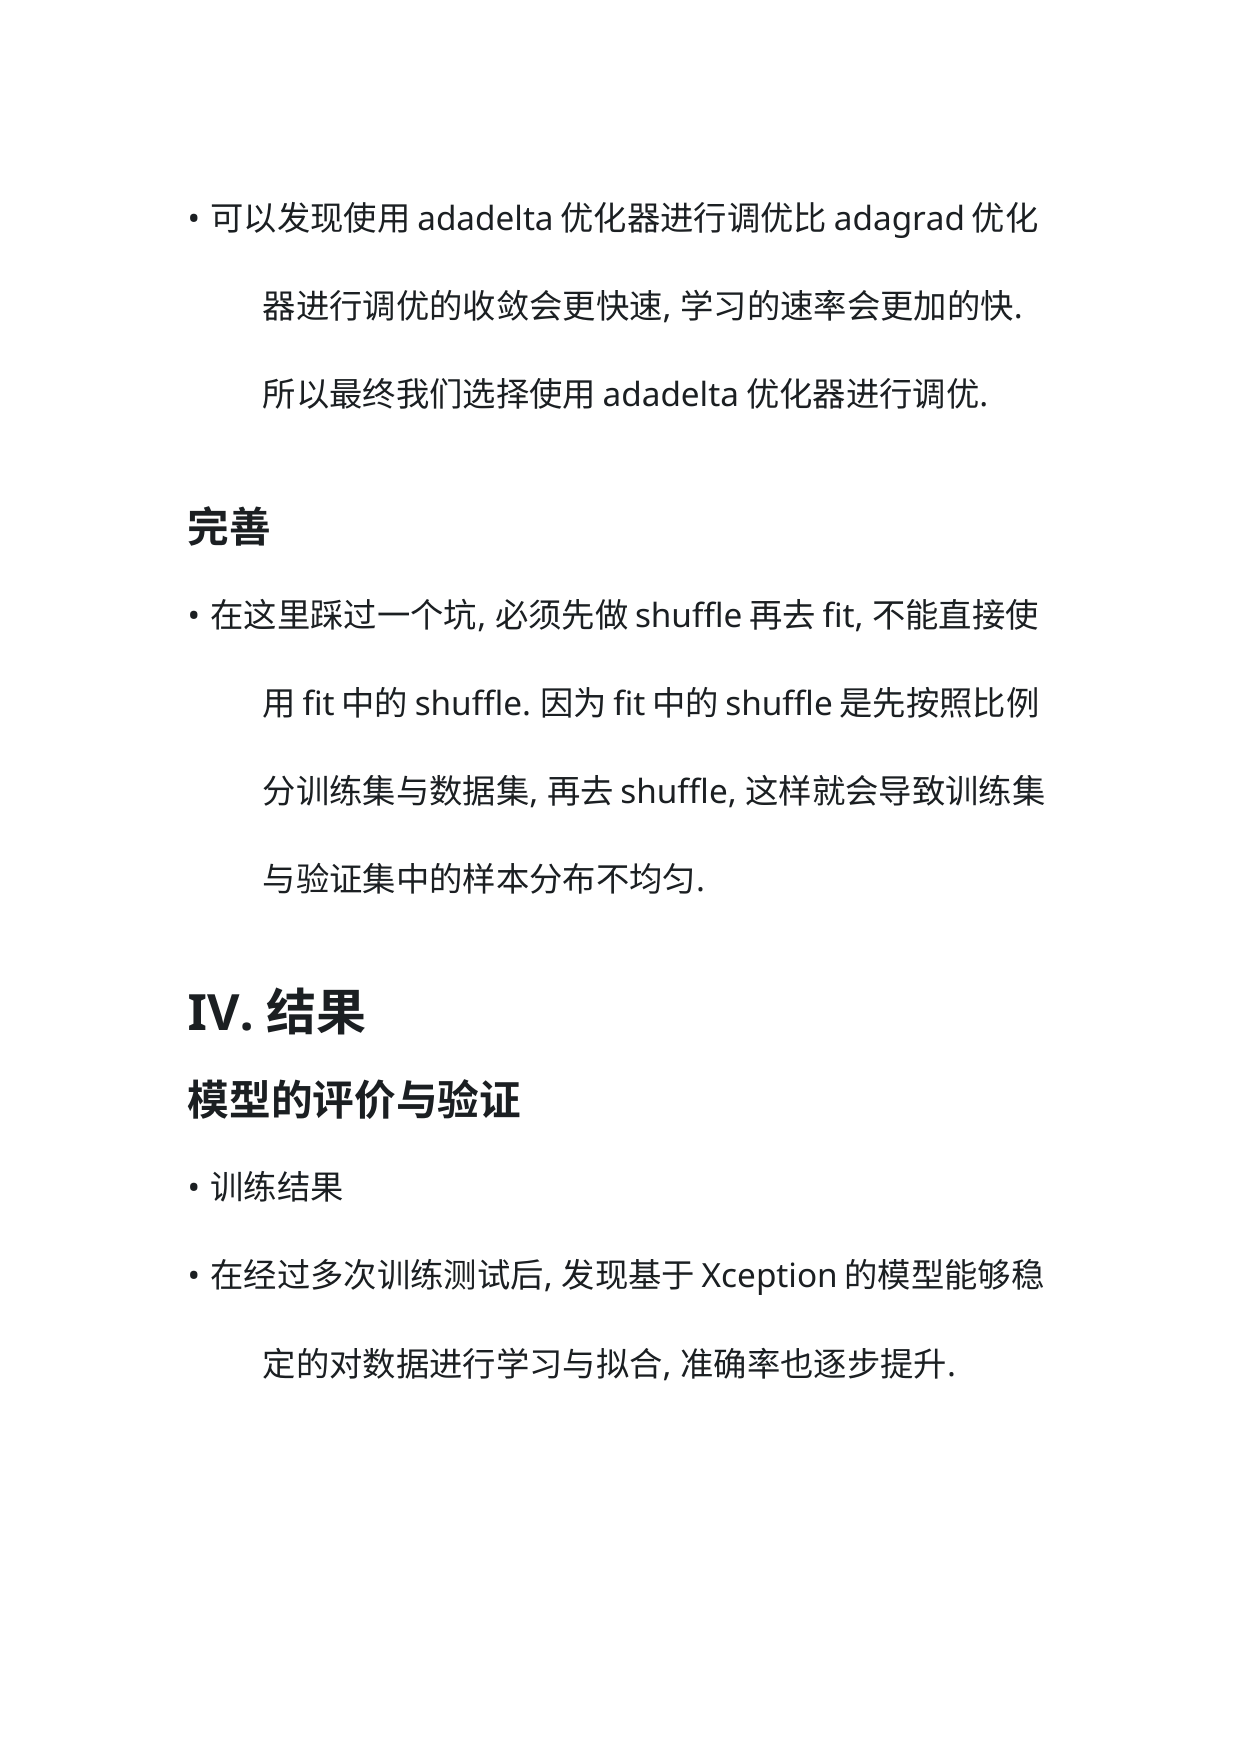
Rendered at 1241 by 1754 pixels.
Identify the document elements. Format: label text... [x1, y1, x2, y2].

list 可以发现使用adadelta优化器进行调优比adagrad优化器进行调优的收敛会更快速, 学习的速率会更加的快. 所以最终我们选择使用adadelta优化器进行调优. [187, 172, 1053, 436]
text 完善 [187, 480, 1053, 568]
list 在经过多次训练测试后, 发现基于Xception的模型能够稳定的对数据进行学习与拟合, 准确率也逐步提升. [187, 1229, 1053, 1406]
list 在这里踩过一个坑, 必须先做shuffle再去fit, 不能直接使用fit中的shuffle. 因为fit中的shuffle是先按照比例分训练集与数据集, 再去shuffle, 这样就会导致训练集与验证集中的样本分布不均匀. [187, 568, 1053, 921]
list 训练结果 [187, 1141, 1053, 1229]
text IV. 结果 [187, 965, 1053, 1053]
text 模型的评价与验证 [187, 1053, 1053, 1141]
